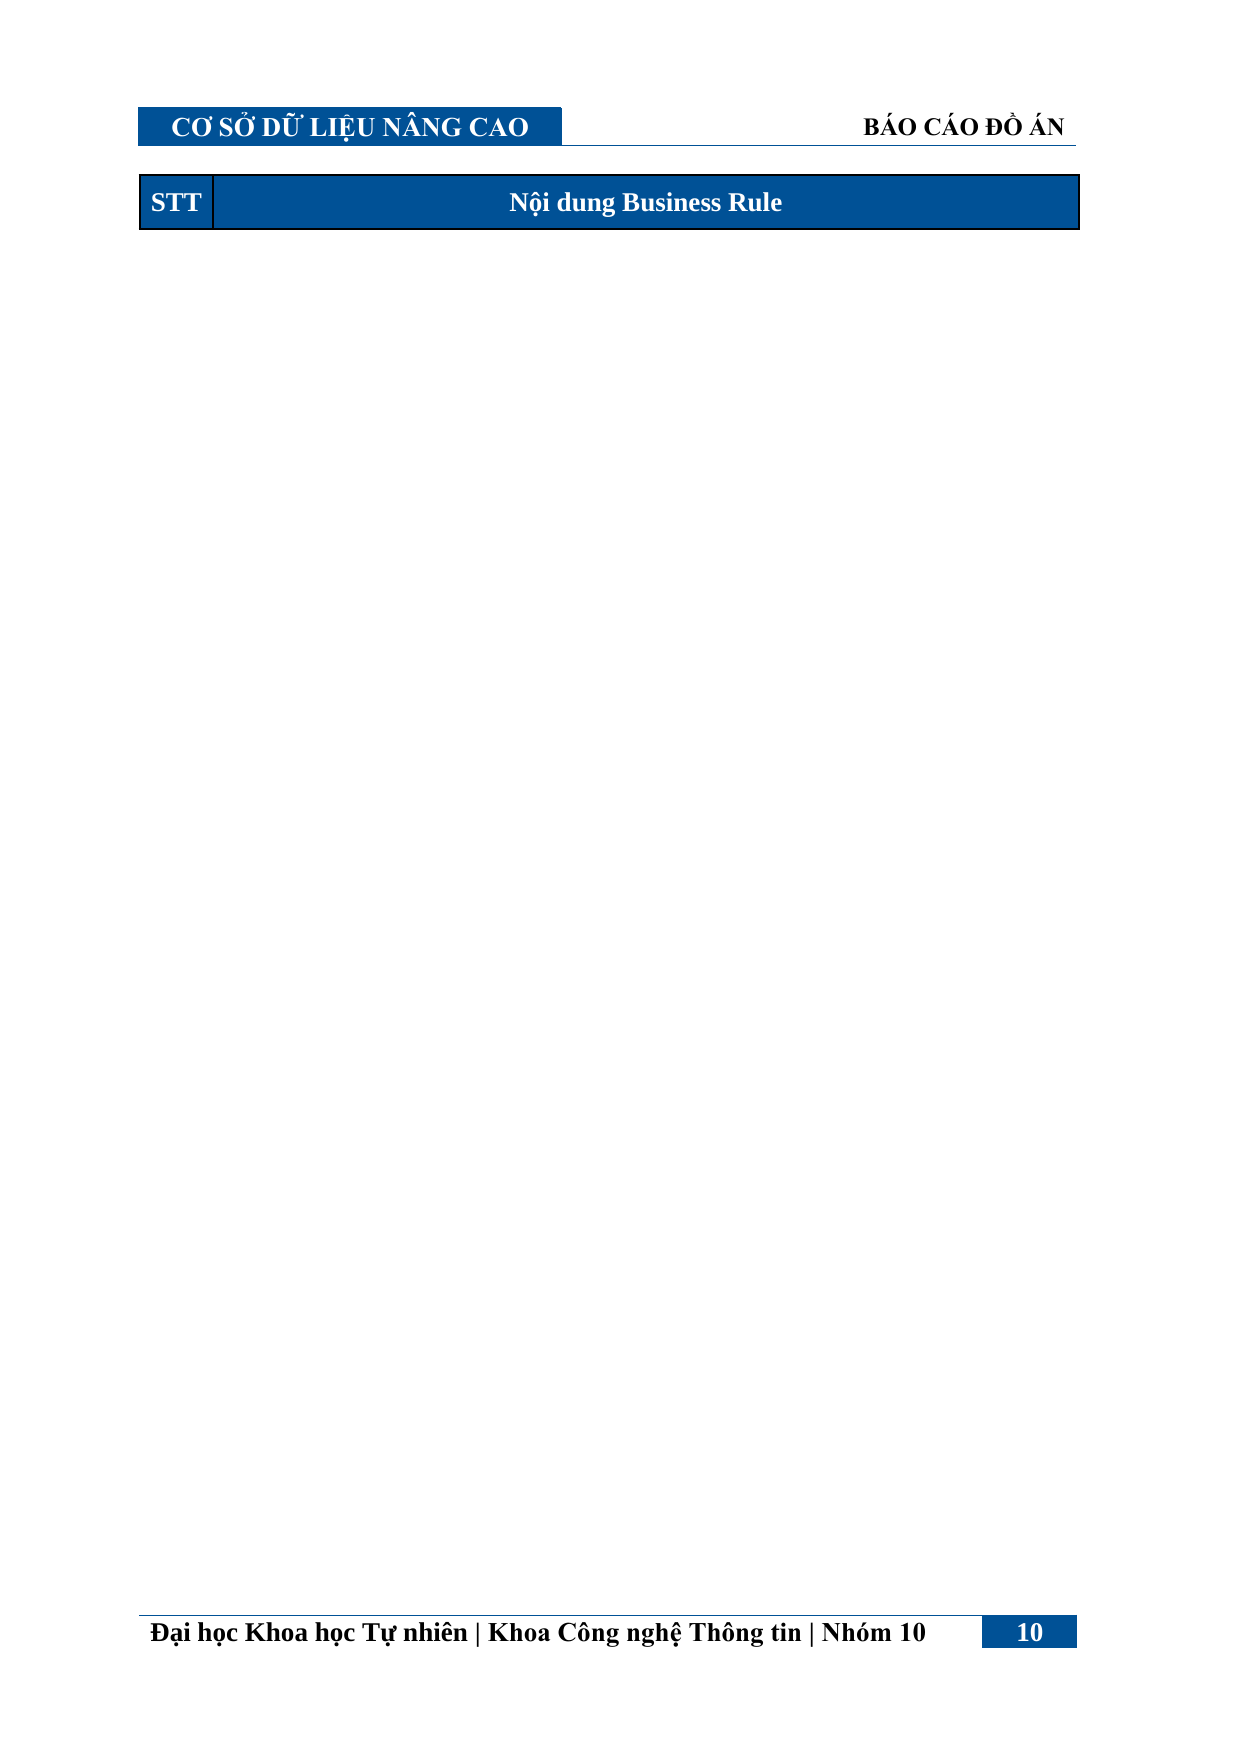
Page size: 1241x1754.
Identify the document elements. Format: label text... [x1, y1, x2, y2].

table_header Nội dung Business Rule [214, 176, 1078, 228]
table_header STT [141, 176, 212, 228]
